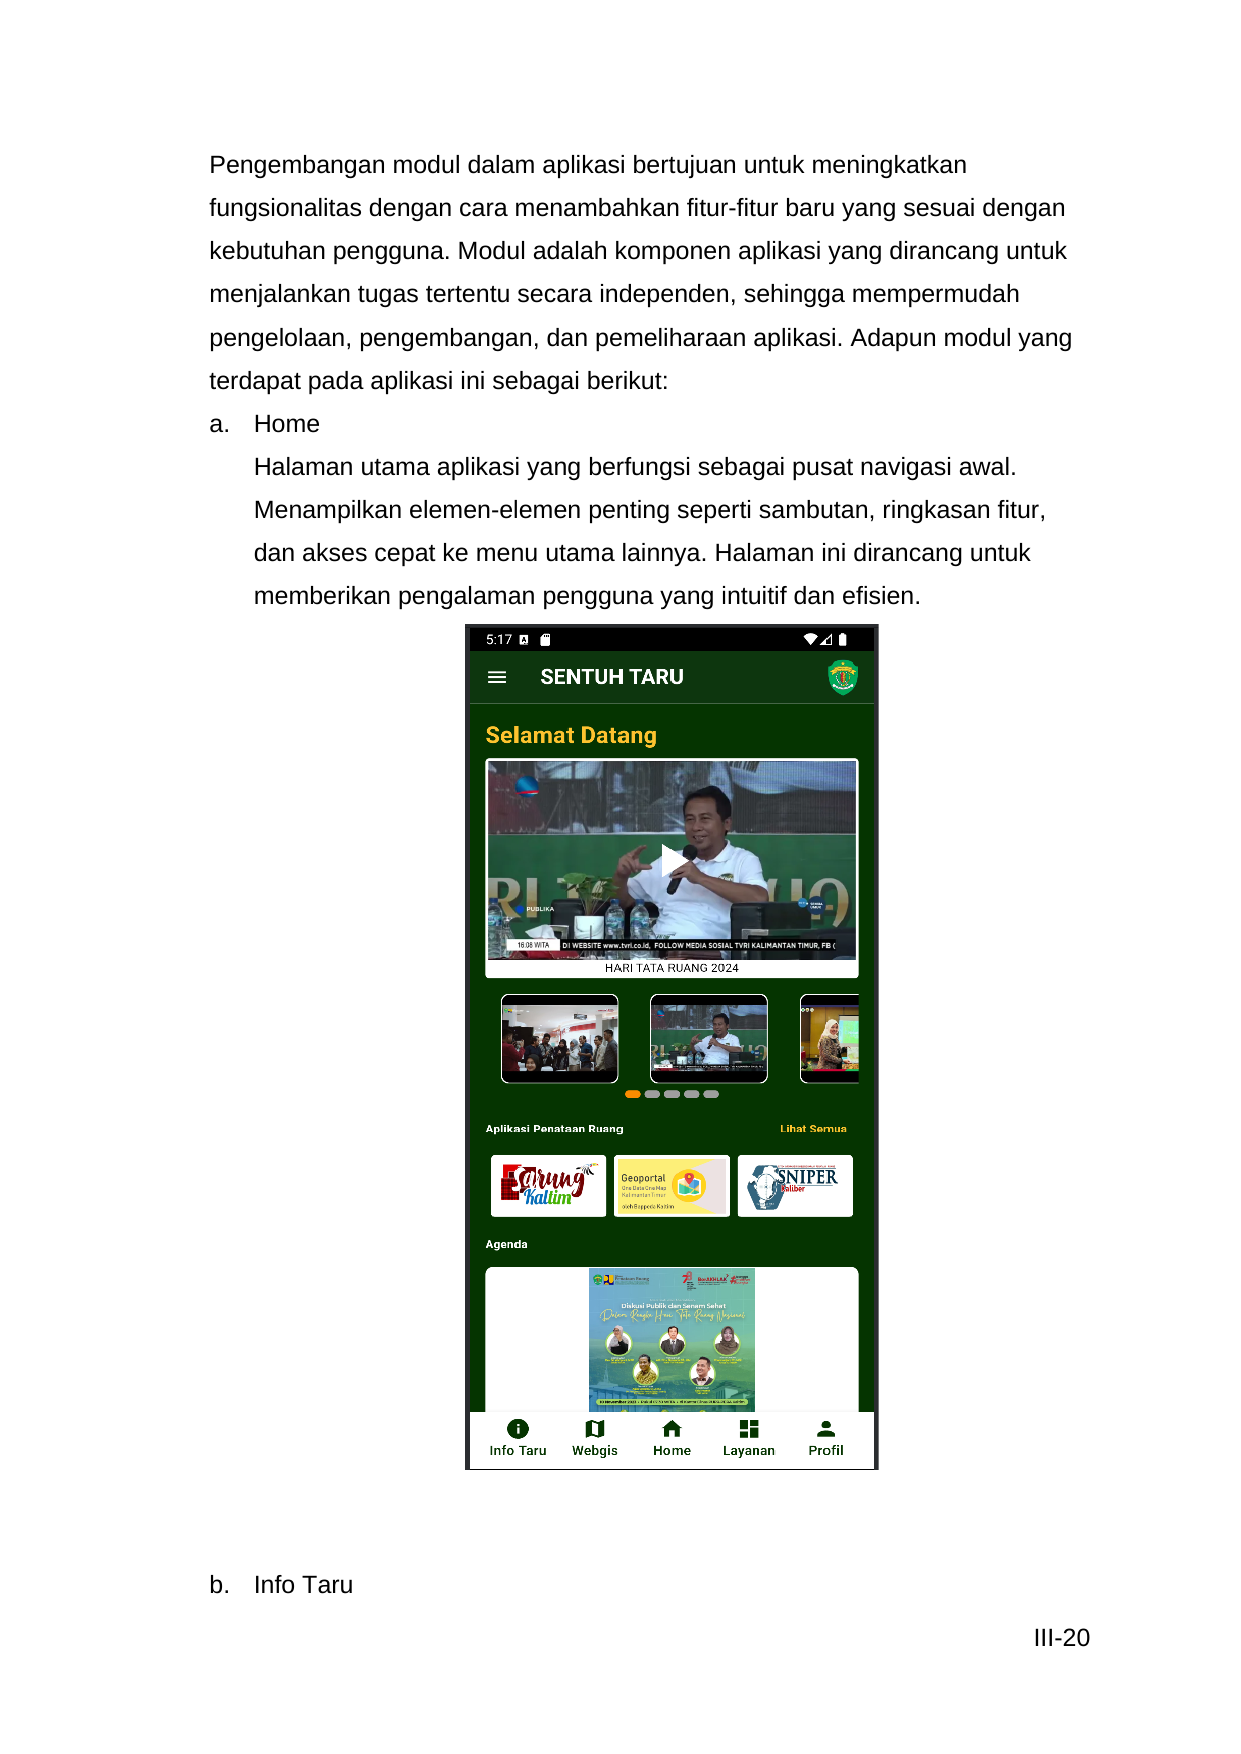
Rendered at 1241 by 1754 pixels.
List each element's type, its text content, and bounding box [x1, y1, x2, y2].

picture [465, 624, 879, 1470]
list Info Taru [209, 1570, 1090, 1598]
list Home [209, 409, 1090, 437]
list Halaman utama aplikasi yang berfungsi sebagai pusat navigasi awal. Menampilkan elemen-elemen penting seperti sambutan, ringkasan fitur, dan akses cepat ke menu utama lainnya. Halaman ini dirancang untuk memberikan pengalaman pengguna yang intuitif dan efisien. [253, 452, 1090, 610]
list Pengembangan modul dalam aplikasi bertujuan untuk meningkatkan fungsionalitas dengan cara menambahkan fitur-fitur baru yang sesuai dengan kebutuhan pengguna. Modul adalah komponen aplikasi yang dirancang untuk menjalankan tugas tertentu secara independen, sehingga mempermudah pengelolaan, pengembangan, dan pemeliharaan aplikasi. Adapun modul yang terdapat pada aplikasi ini sebagai berikut: [209, 150, 1090, 394]
